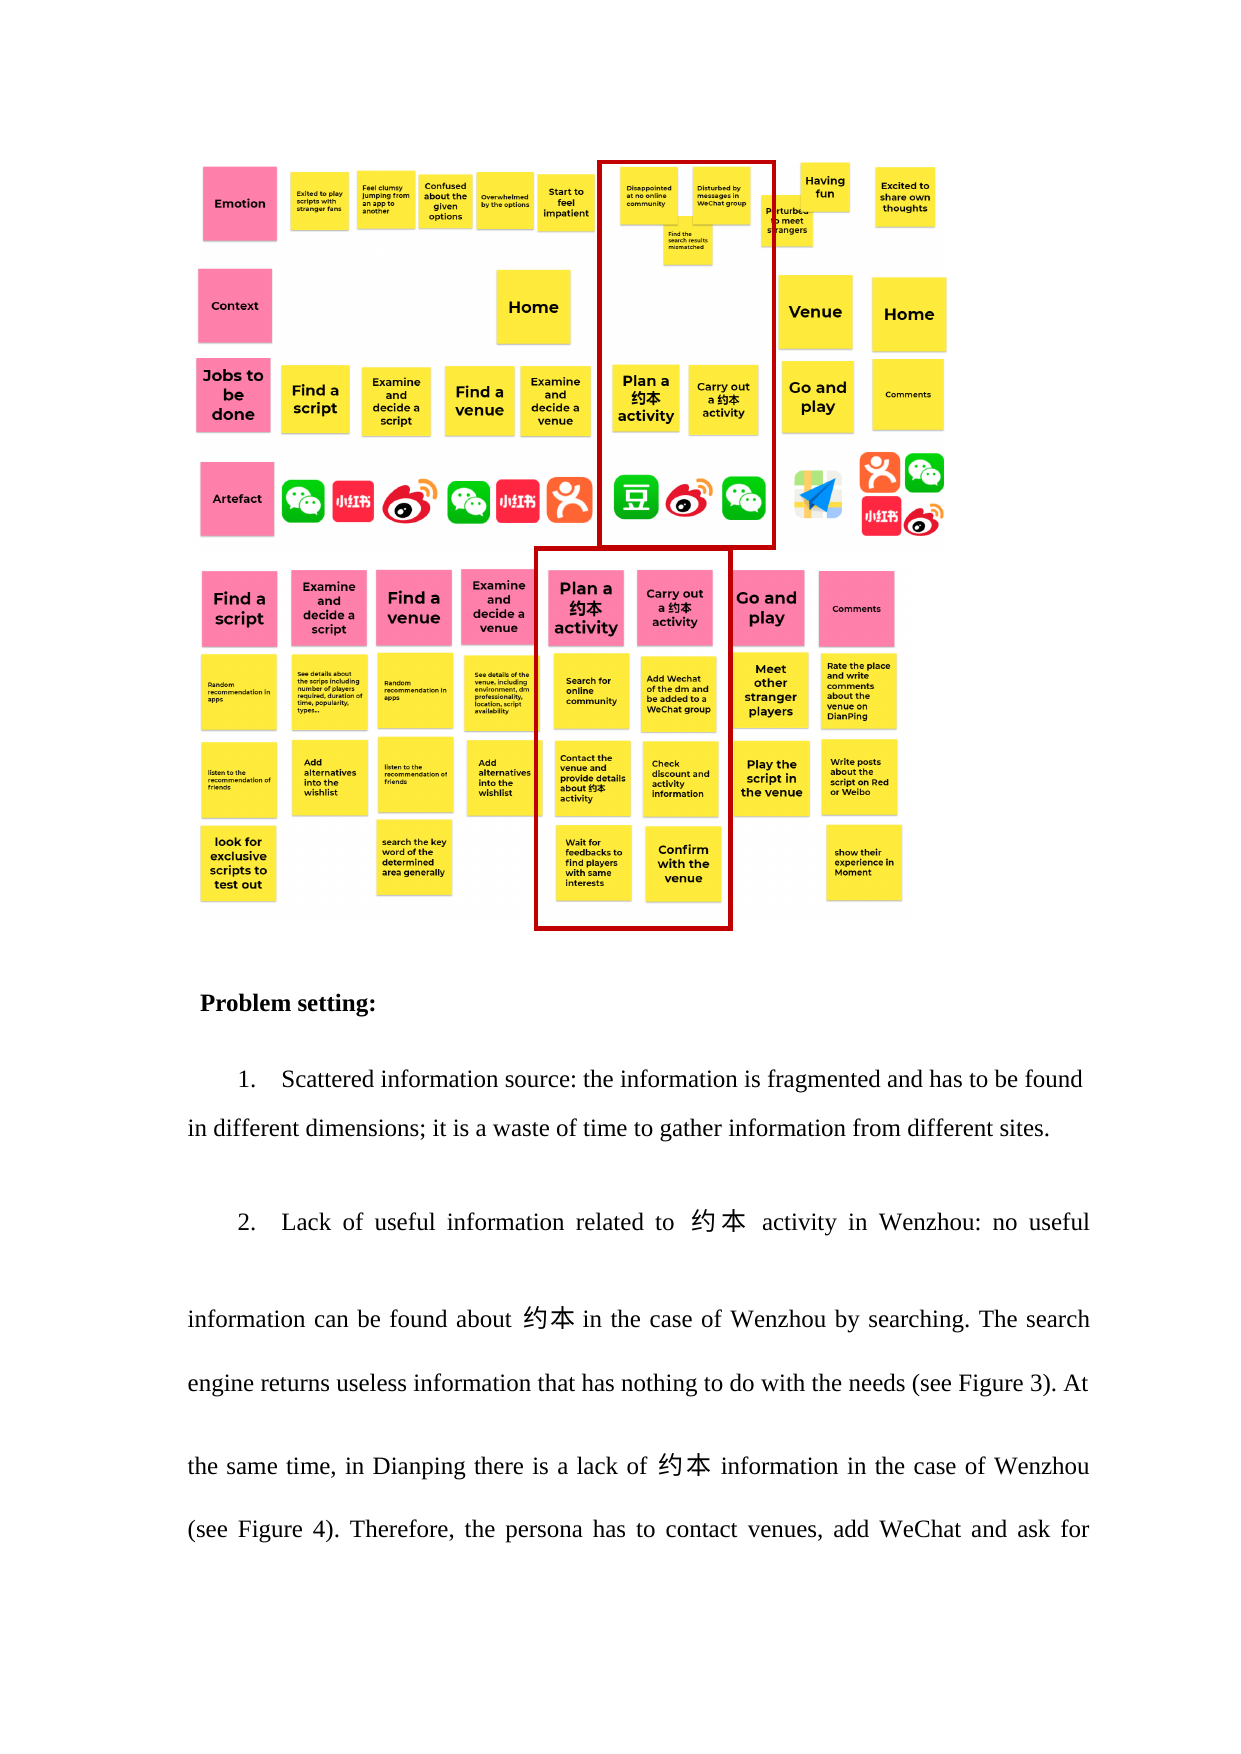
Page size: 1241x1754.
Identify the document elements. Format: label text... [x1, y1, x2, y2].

picture [193, 566, 534, 920]
picture [733, 566, 913, 920]
picture [733, 162, 948, 552]
picture [538, 566, 728, 920]
picture [193, 162, 597, 552]
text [187, 1187, 1090, 1544]
text Problem setting: [150, 986, 1090, 1019]
text 1. Scattered information source: the information is fragmented and has to be found in different dimensions; it is a waste of time to gather information from different sites. [187, 1062, 1090, 1143]
picture [602, 164, 772, 545]
